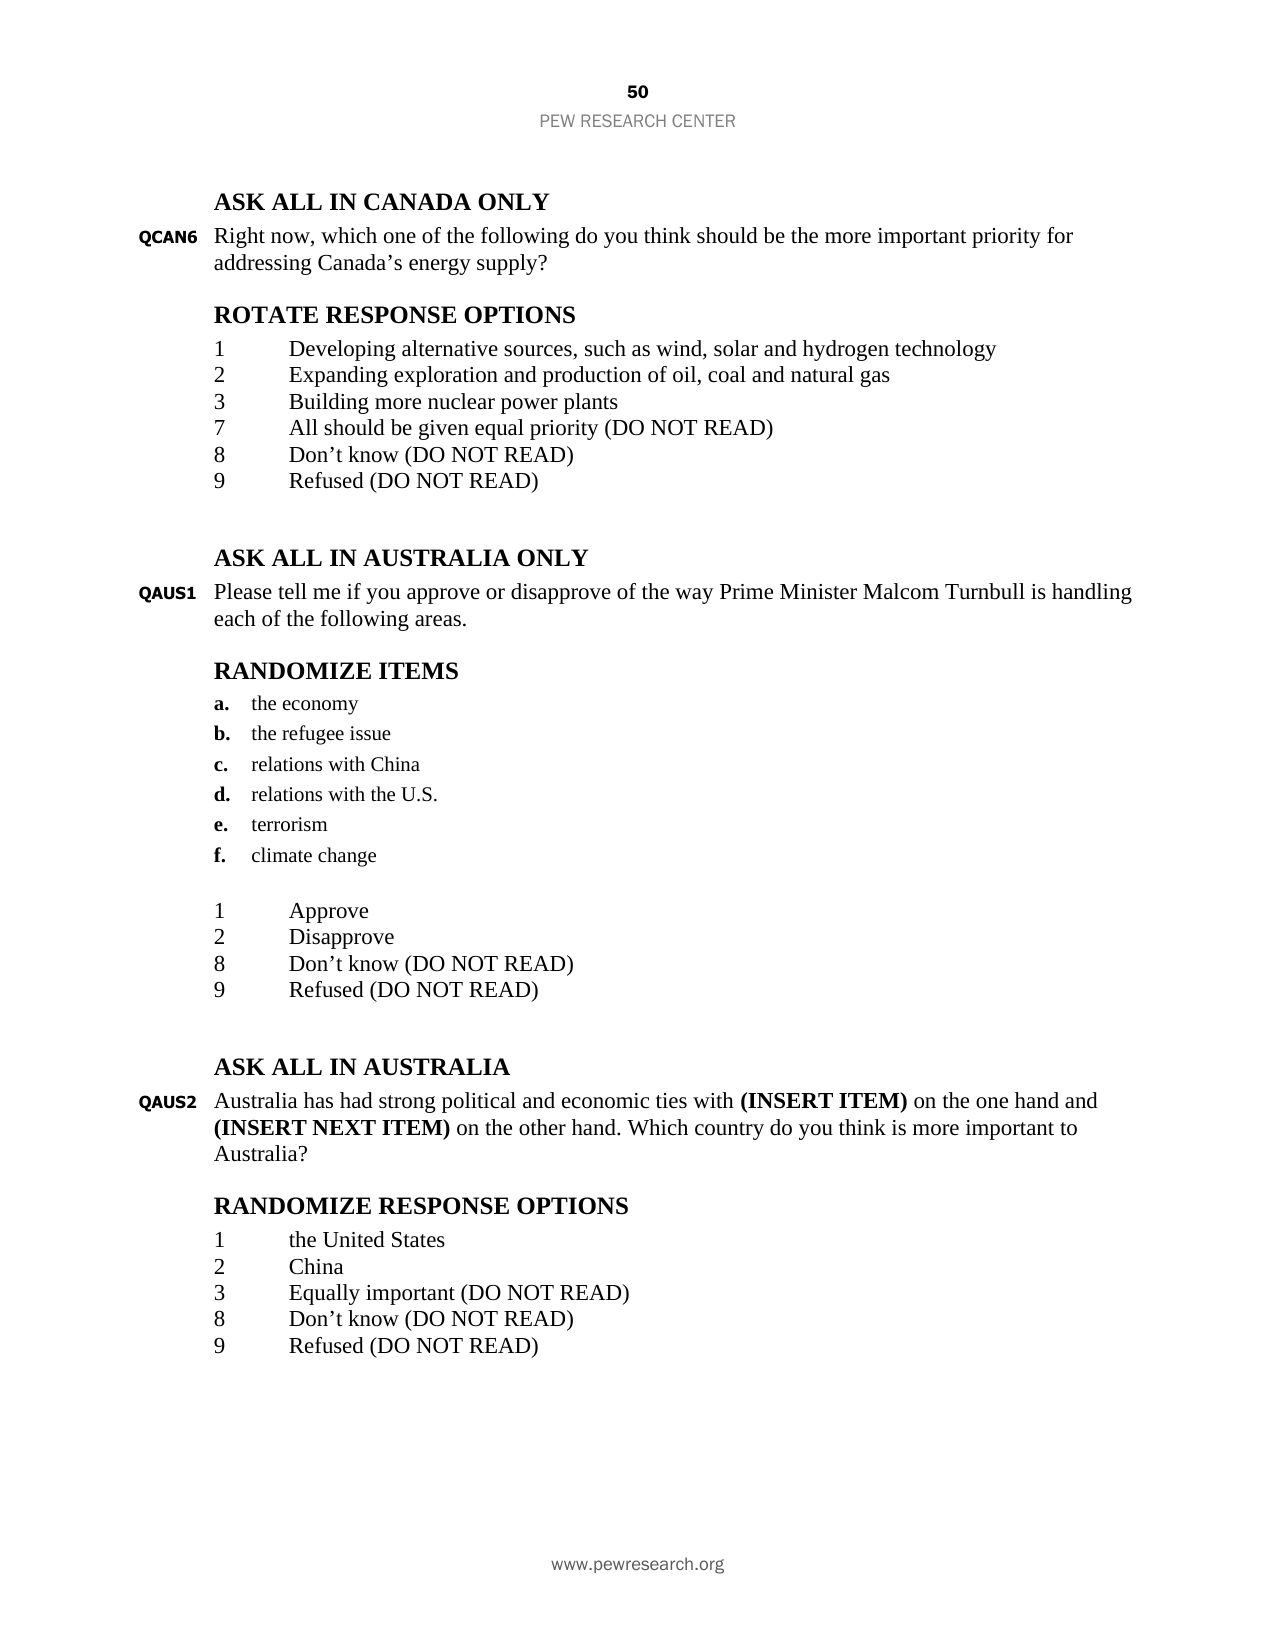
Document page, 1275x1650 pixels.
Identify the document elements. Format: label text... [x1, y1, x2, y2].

list terrorism [214, 812, 1136, 836]
text QAUS1 Please tell me if you approve or disapprove of the way Prime Minister Malcom Turnbull is handling each of the following areas. [139, 578, 1136, 631]
text 1 Developing alternative sources, such as wind, solar and hydrogen technology [214, 335, 1136, 362]
text 2 China [214, 1253, 1136, 1279]
list climate change [214, 843, 1136, 867]
text ASK ALL IN AUSTRALIA ONLY [214, 543, 1136, 572]
text 1 the United States [214, 1226, 1136, 1253]
text 9 Refused (DO NOT READ) [214, 1332, 1136, 1358]
text QAUS2 Australia has had strong political and economic ties with (INSERT ITEM) on the one hand and (INSERT NEXT ITEM) on the other hand. Which country do you think is more important to Australia? [139, 1087, 1136, 1166]
list relations with the U.S. [214, 782, 1136, 806]
text QCAN6 Right now, which one of the following do you think should be the more important priority for addressing Canada’s energy supply? [139, 222, 1136, 275]
text ASK ALL IN CANADA ONLY [214, 187, 1136, 216]
text RANDOMIZE RESPONSE OPTIONS [214, 1191, 1136, 1220]
text ASK ALL in AUSTRALIA [214, 1052, 1136, 1081]
text 3 Building more nuclear power plants [214, 388, 1136, 414]
text 2 Disapprove [214, 923, 1136, 950]
text 3 Equally important (DO NOT READ) [214, 1279, 1136, 1306]
text 1 Approve [214, 897, 1136, 923]
list relations with China [214, 752, 1136, 776]
text 9 Refused (DO NOT READ) [214, 976, 1136, 1002]
text 8 Don’t know (DO NOT READ) [214, 950, 1136, 976]
text ROTATE RESPONSE OPTIONS [214, 300, 1136, 329]
text 8 Don’t know (DO NOT READ) [214, 1306, 1136, 1332]
text 7 All should be given equal priority (DO NOT READ) [214, 414, 1136, 441]
list the economy [214, 691, 1136, 715]
text 9 Refused (DO NOT READ) [214, 467, 1136, 493]
text RANDOMIZE ITEMS [214, 656, 1136, 685]
text 8 Don’t know (DO NOT READ) [214, 441, 1136, 467]
list the refugee issue [214, 721, 1136, 745]
text 2 Expanding exploration and production of oil, coal and natural gas [214, 362, 1136, 388]
